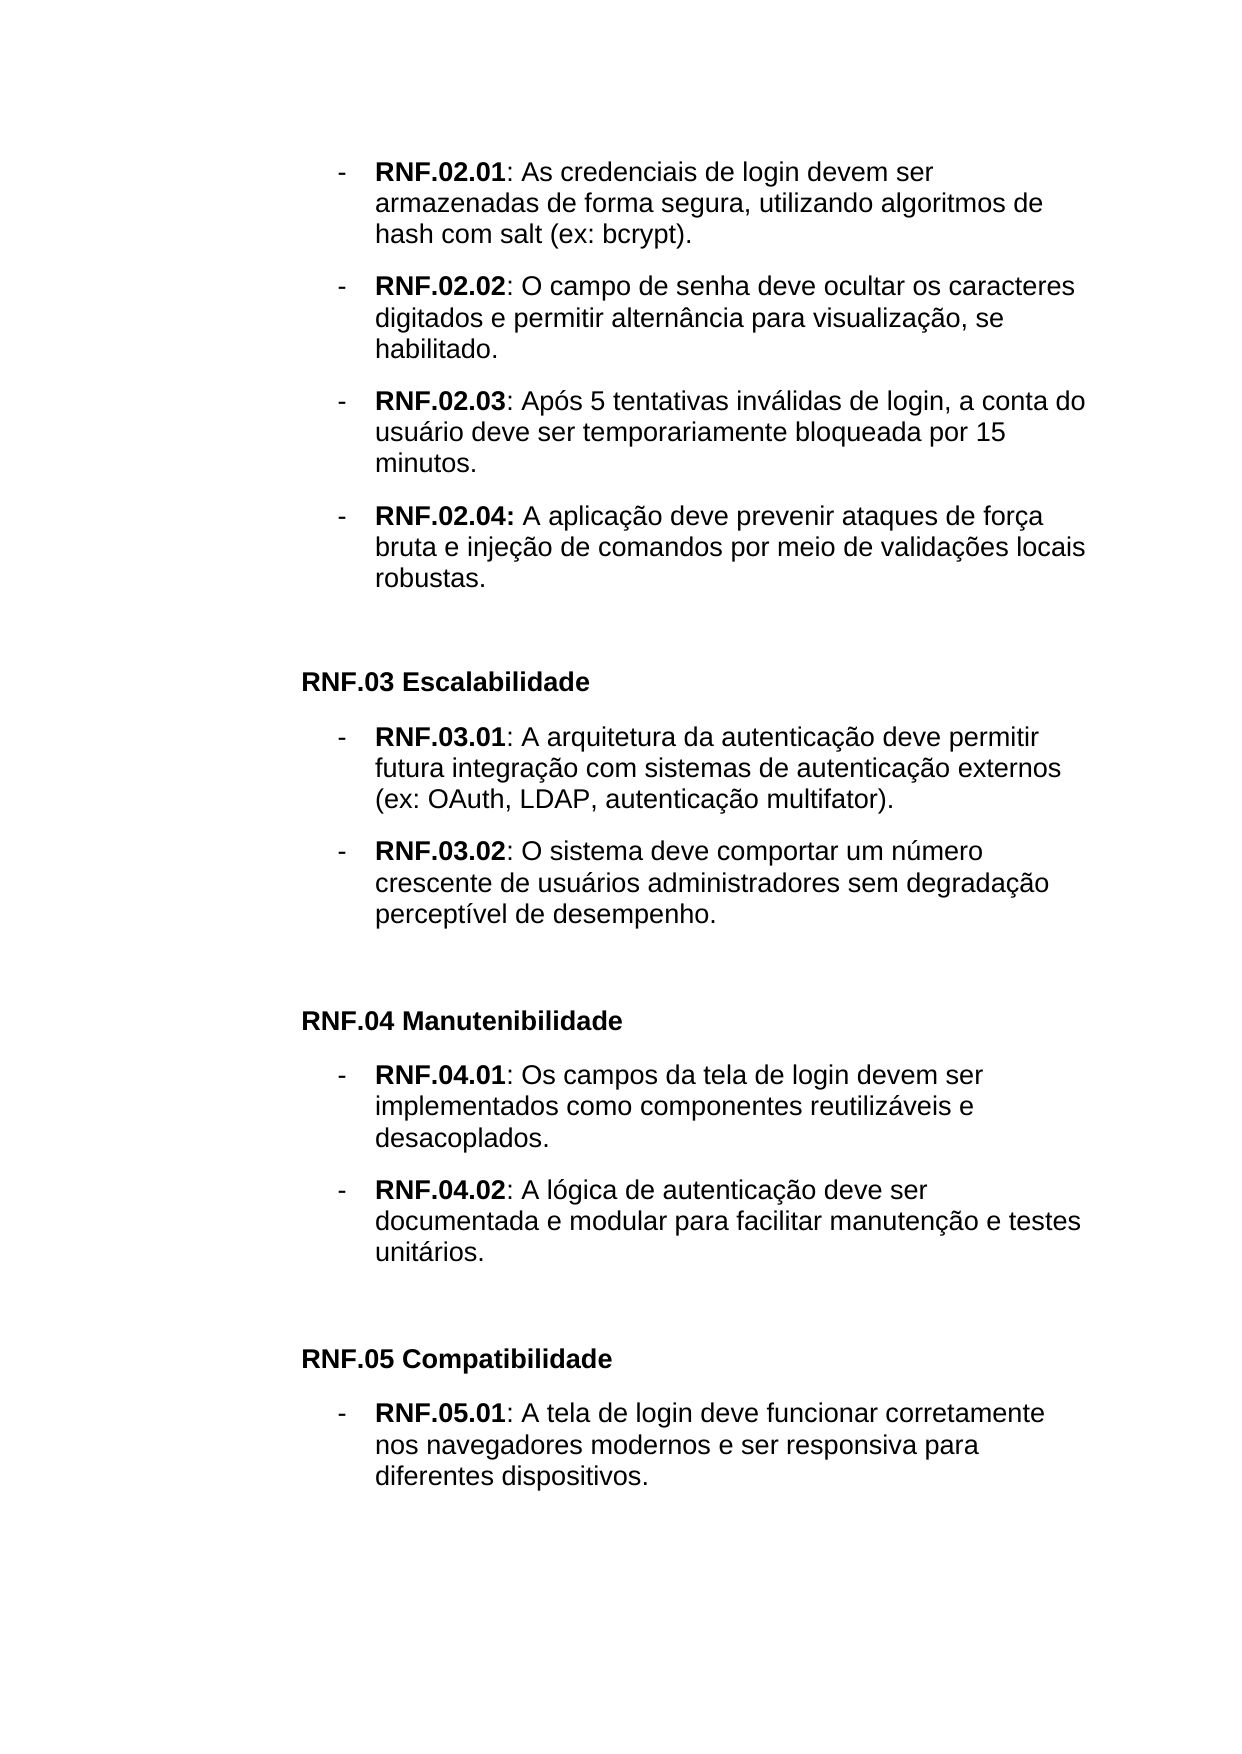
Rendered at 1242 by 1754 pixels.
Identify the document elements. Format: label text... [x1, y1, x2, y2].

text RNF.04 Manutenibilidade [301, 1004, 1093, 1036]
text RNF.05 Compatibilidade [301, 1343, 1093, 1374]
list RNF.03.02: O sistema deve comportar um número crescente de usuários administradores sem degradação perceptível de desempenho. [337, 835, 1093, 929]
list RNF.05.01: A tela de login deve funcionar corretamente nos navegadores modernos e ser responsiva para diferentes dispositivos. [337, 1397, 1093, 1491]
list RNF.04.02: A lógica de autenticação deve ser documentada e modular para facilitar manutenção e testes unitários. [337, 1174, 1093, 1267]
text RNF.03 Escalabilidade [301, 666, 1093, 697]
list RNF.02.01: As credenciais de login devem ser armazenadas de forma segura, utilizando algoritmos de hash com salt (ex: bcrypt). [337, 156, 1093, 249]
list RNF.04.01: Os campos da tela de login devem ser implementados como componentes reutilizáveis e desacoplados. [337, 1059, 1093, 1153]
list RNF.02.02: O campo de senha deve ocultar os caracteres digitados e permitir alternância para visualização, se habilitado. [337, 270, 1093, 364]
list RNF.02.04: A aplicação deve prevenir ataques de força bruta e injeção de comandos por meio de validações locais robustas. [337, 499, 1093, 593]
list RNF.02.03: Após 5 tentativas inválidas de login, a conta do usuário deve ser temporariamente bloqueada por 15 minutos. [337, 385, 1093, 479]
list RNF.03.01: A arquitetura da autenticação deve permitir futura integração com sistemas de autenticação externos (ex: OAuth, LDAP, autenticação multifator). [337, 721, 1093, 814]
